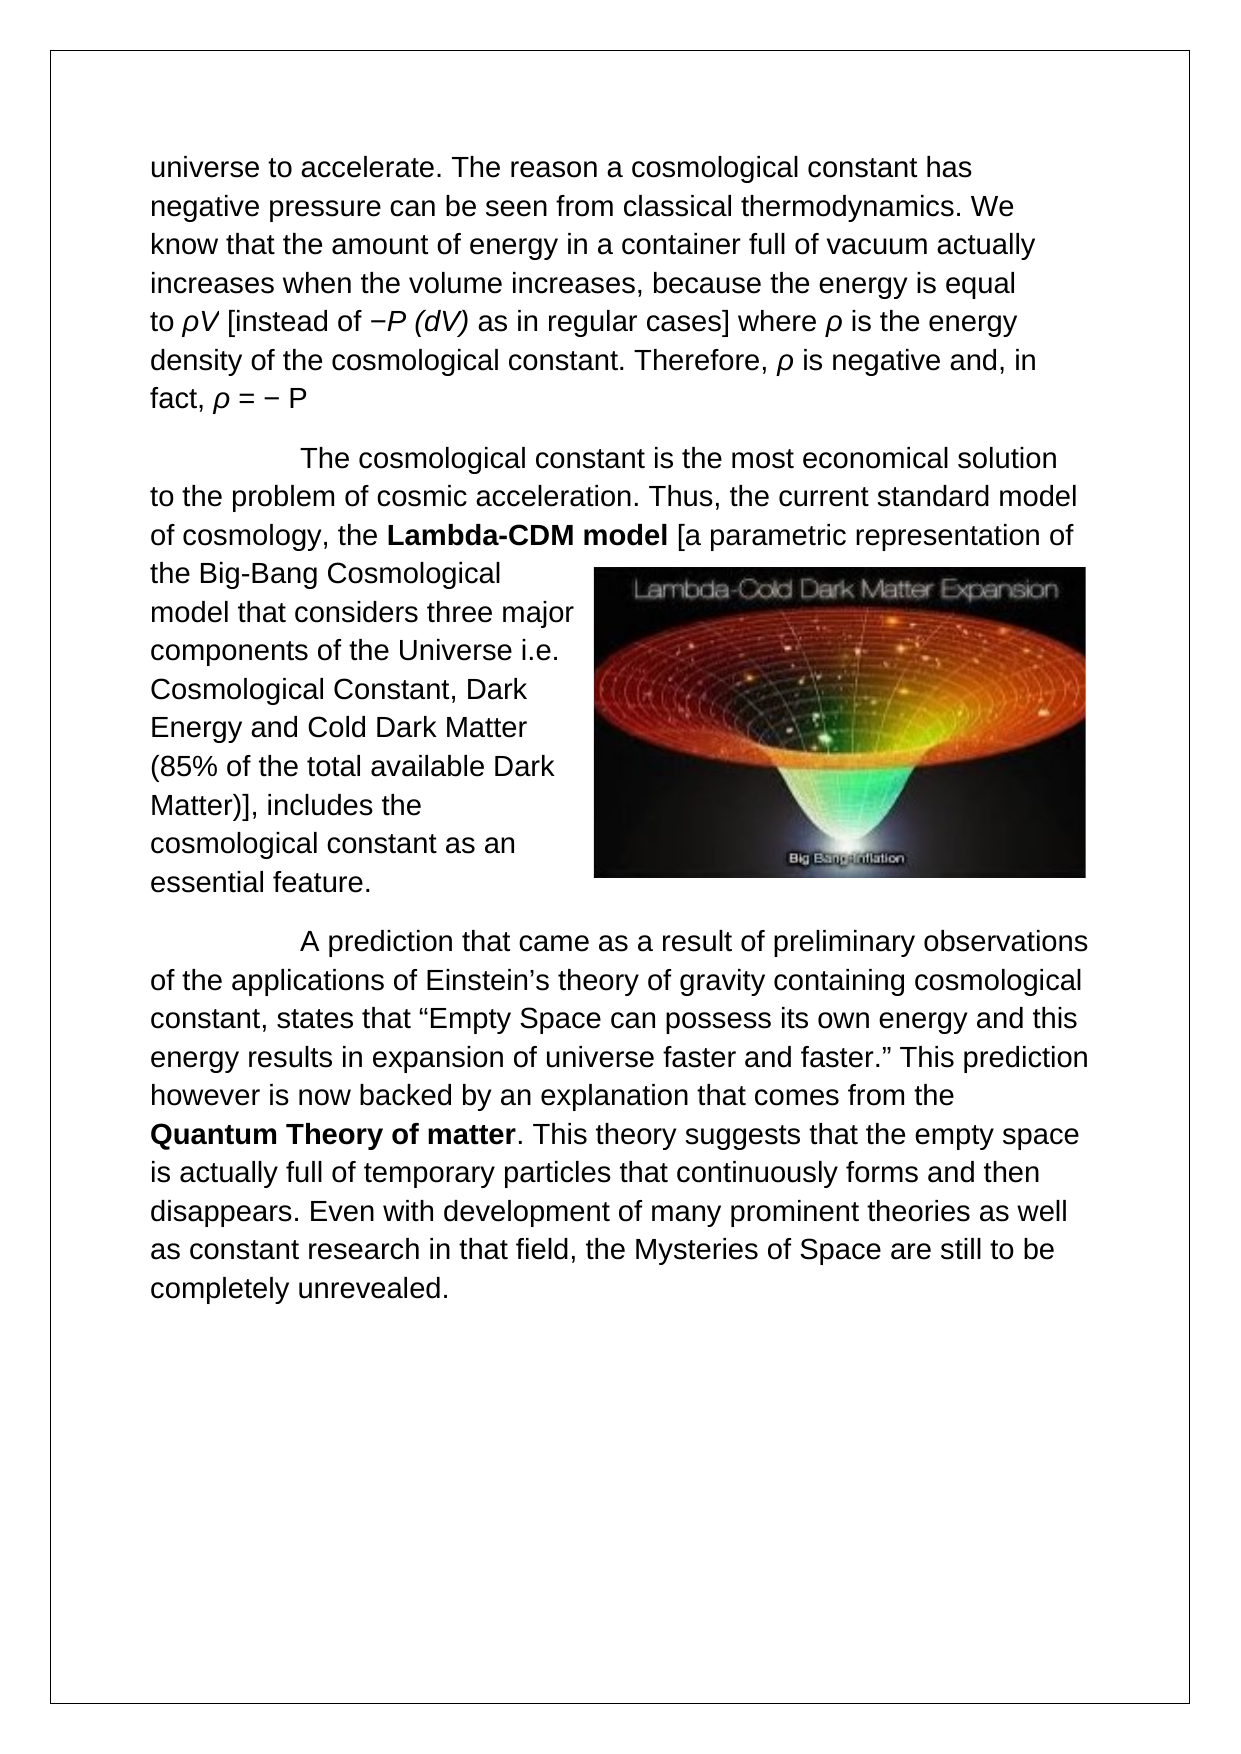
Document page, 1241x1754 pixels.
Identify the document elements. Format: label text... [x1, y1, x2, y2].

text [150, 150, 1090, 415]
picture [591, 567, 1085, 876]
text A prediction that came as a result of preliminary observations of the applications of Einstein’s theory of gravity containing cosmological constant, states that “Empty Space can possess its own energy and this energy results in expansion of universe faster and faster.” This prediction however is now backed by an explanation that comes from the Quantum Theory of matter. This theory suggests that the empty space is actually full of temporary particles that continuously forms and then disappears. Even with development of many prominent theories as well as constant research in that field, the Mysteries of Space are still to be completely unrevealed. [150, 924, 1090, 1304]
